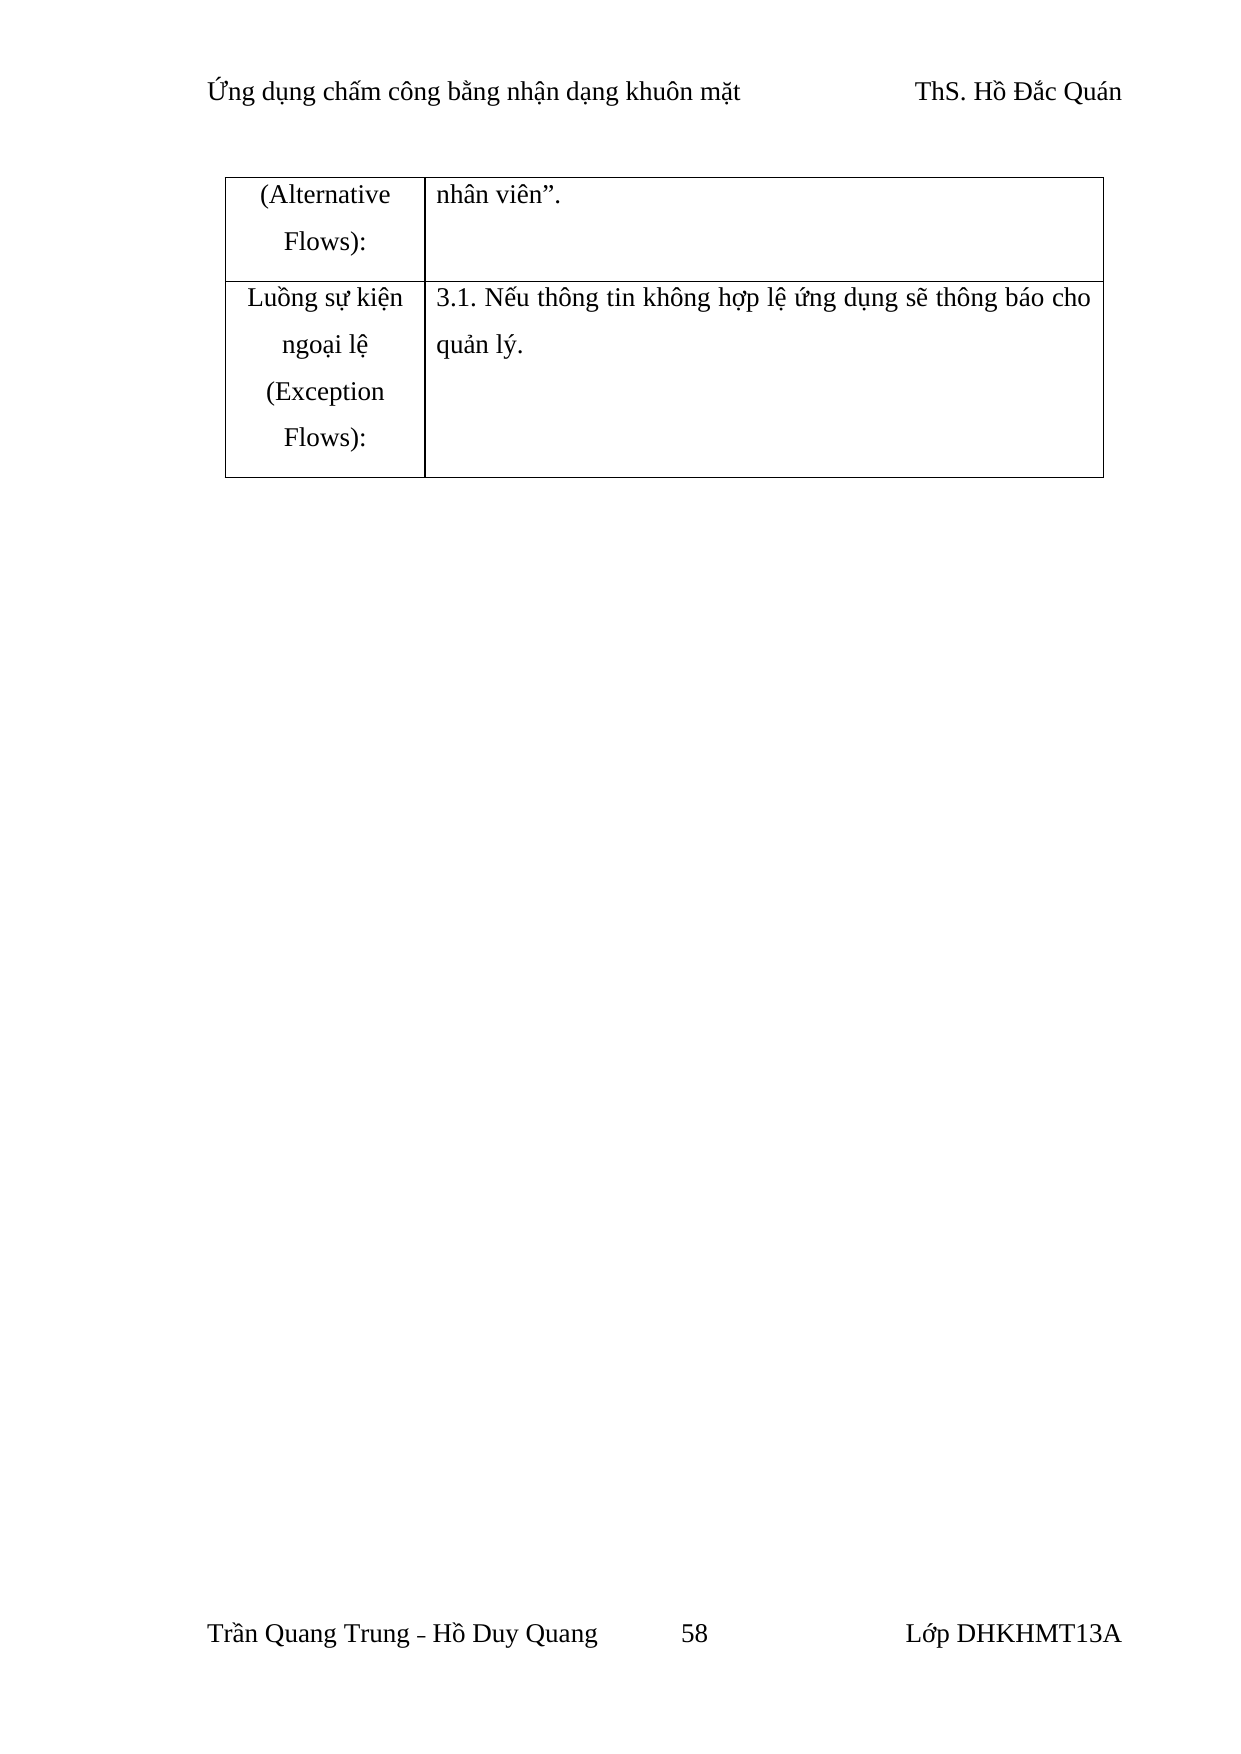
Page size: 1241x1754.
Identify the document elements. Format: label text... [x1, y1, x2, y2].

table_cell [226, 178, 424, 281]
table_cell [426, 178, 1103, 281]
table_cell Luồng sự kiện ngoại lệ (Exception Flows): [226, 282, 424, 477]
table_cell 3.1. Nếu thông tin không hợp lệ ứng dụng sẽ thông báo cho quản lý. [426, 282, 1103, 477]
